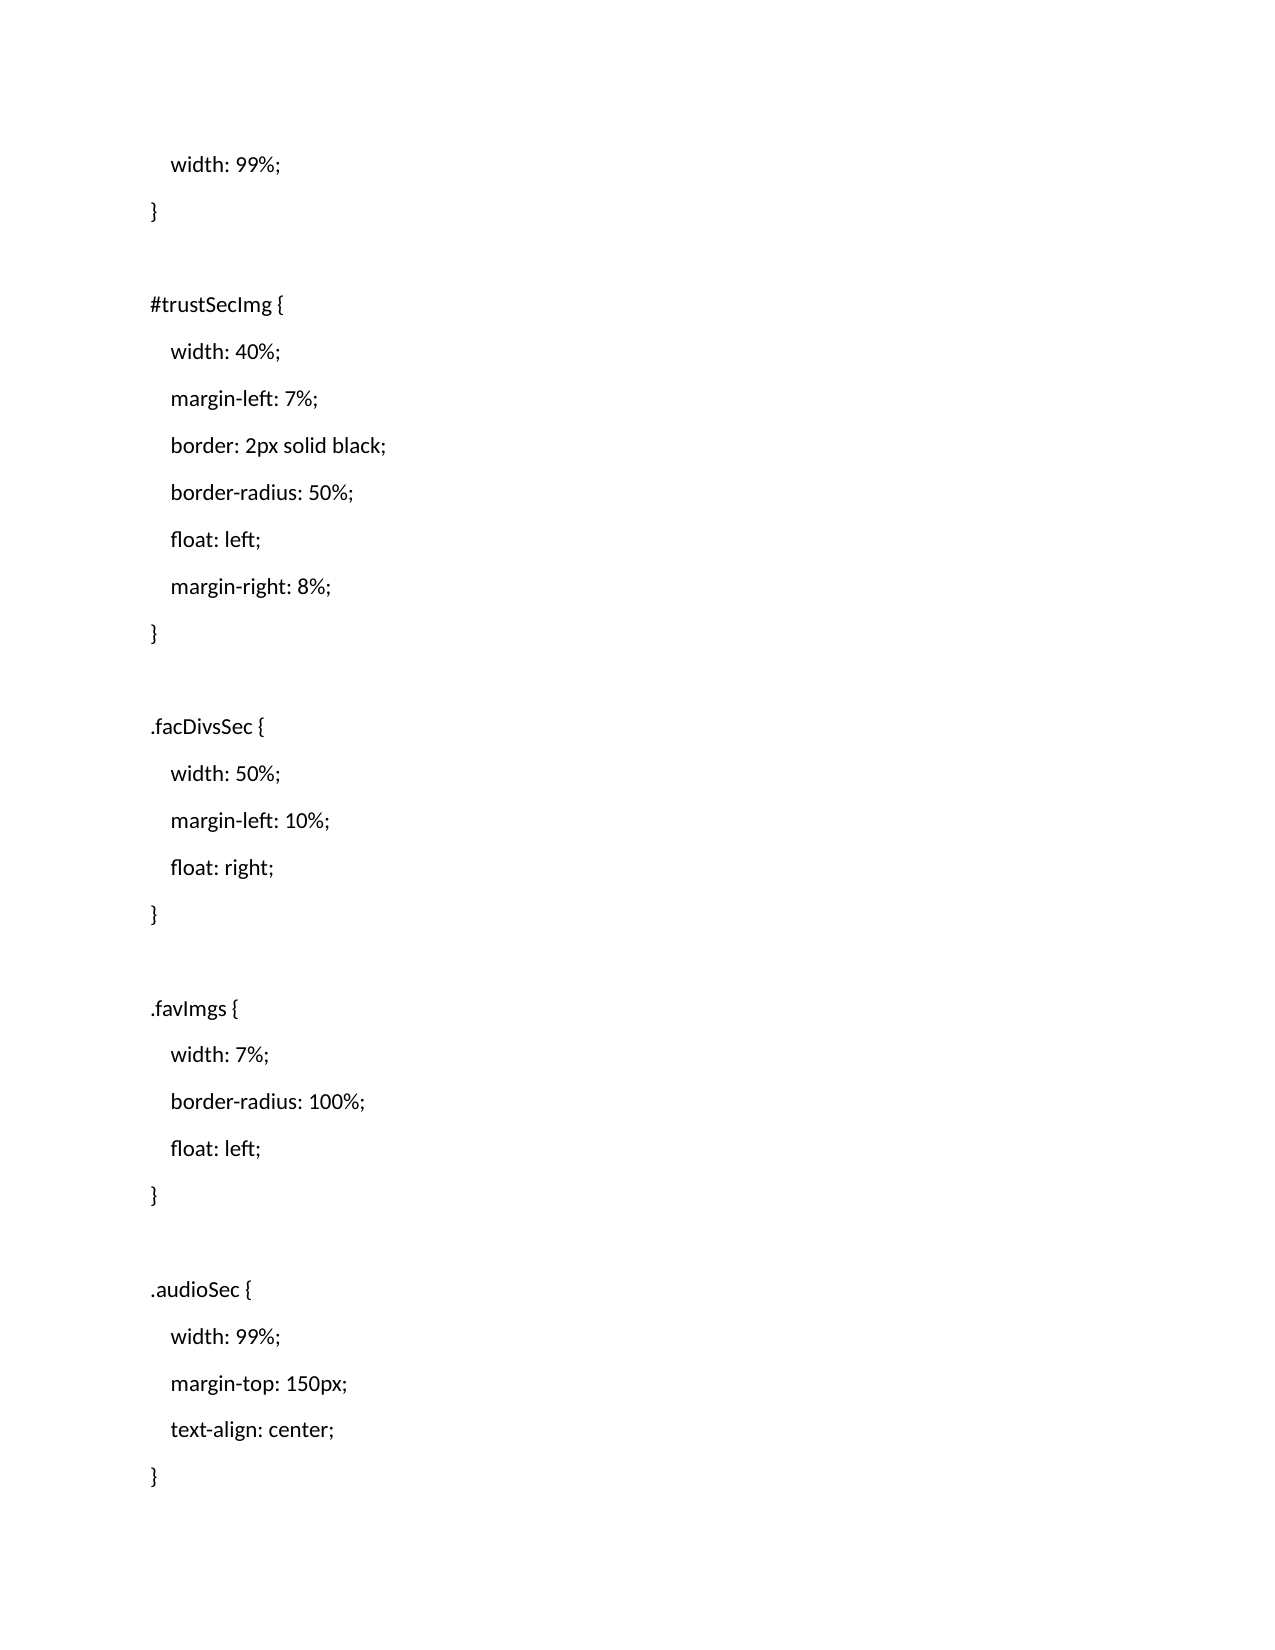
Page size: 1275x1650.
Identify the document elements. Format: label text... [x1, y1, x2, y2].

text border-radius: 100%; [150, 1087, 1125, 1116]
text margin-left: 10%; [150, 806, 1125, 834]
text float: left; [150, 1134, 1125, 1162]
text margin-right: 8%; [150, 572, 1125, 600]
text .audioSec { [150, 1275, 1125, 1303]
text float: left; [150, 525, 1125, 553]
text float: right; [150, 853, 1125, 881]
text margin-left: 7%; [150, 384, 1125, 412]
text width: 99%; [150, 150, 1125, 178]
text border-radius: 50%; [150, 478, 1125, 506]
text .facDivsSec { [150, 712, 1125, 741]
text } [150, 1462, 1125, 1491]
text } [150, 900, 1125, 928]
text text-align: center; [150, 1416, 1125, 1444]
text .favImgs { [150, 994, 1125, 1022]
text } [150, 619, 1125, 647]
text width: 7%; [150, 1041, 1125, 1069]
text } [150, 197, 1125, 225]
text width: 50%; [150, 759, 1125, 787]
text margin-top: 150px; [150, 1369, 1125, 1397]
text width: 99%; [150, 1322, 1125, 1350]
text } [150, 1181, 1125, 1209]
text #trustSecImg { [150, 291, 1125, 319]
text border: 2px solid black; [150, 431, 1125, 459]
text width: 40%; [150, 337, 1125, 366]
